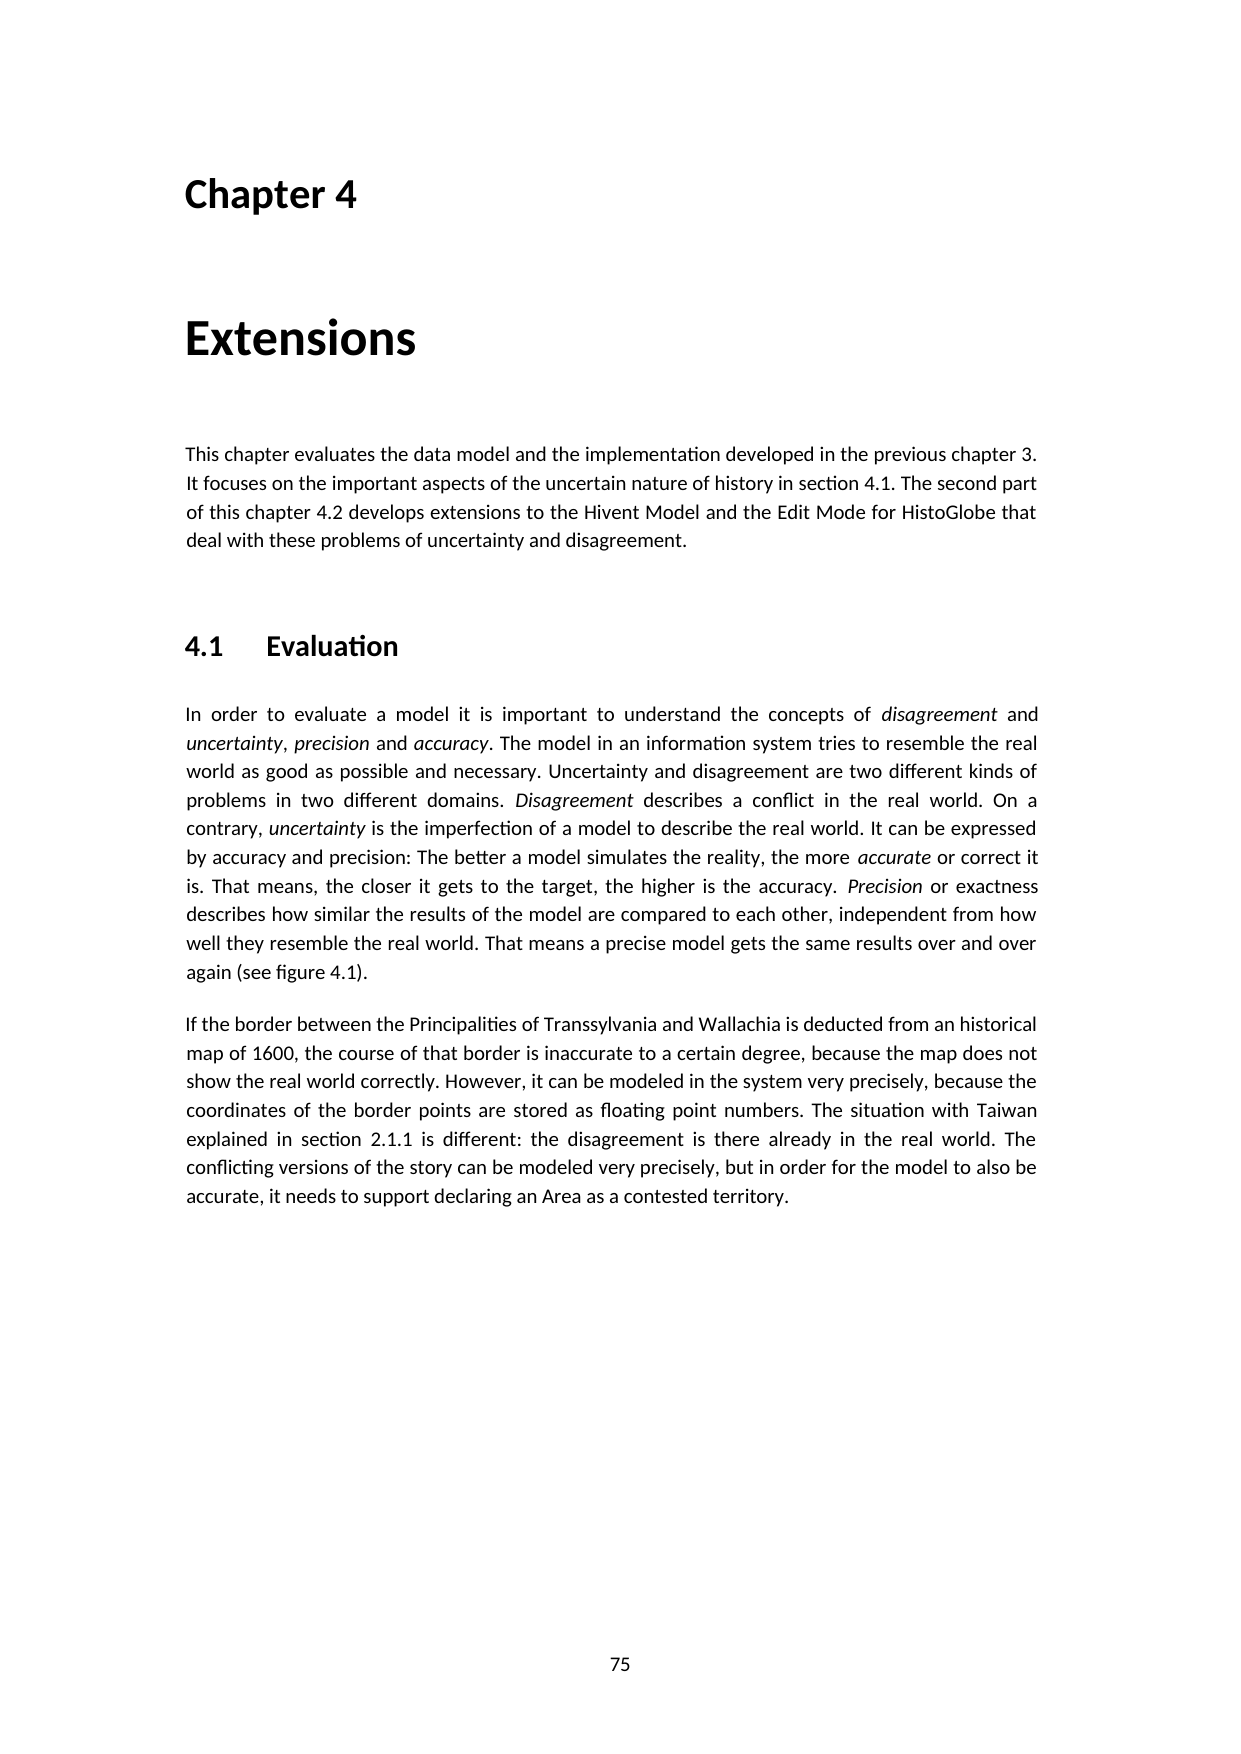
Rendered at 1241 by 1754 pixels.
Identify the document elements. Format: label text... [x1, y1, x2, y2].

text If the border between the Principalities of Transsylvania and Wallachia is deducted from an historical map of 1600, the course of that border is inaccurate to a certain degree, because the map does not show the real world correctly. However, it can be modeled in the system very precisely, because the coordinates of the border points are stored as floating point numbers. The situation with Taiwan explained in section 2.1.1 is different: the disagreement is there already in the real world. The conflicting versions of the story can be modeled very precisely, but in order for the model to also be accurate, it needs to support declaring an Area as a contested territory. [185, 1011, 1039, 1209]
subtitle Extensions [184, 305, 673, 369]
text In order to evaluate a model it is important to understand the concepts of disagreement and uncertainty, precision and accuracy. The model in an information system tries to resemble the real world as good as possible and necessary. Uncertainty and disagreement are two different kinds of problems in two different domains. Disagreement describes a conflict in the real world. On a contrary, uncertainty is the imperfection of a model to describe the real world. It can be expressed by accuracy and precision: The better a model simulates the reality, the more accurate or correct it is. That means, the closer it gets to the target, the higher is the accuracy. Precision or exactness describes how similar the results of the model are compared to each other, independent from how well they resemble the real world. That means a precise model gets the same results over and over again (see figure 4.1). [185, 701, 1039, 984]
text Chapter 4 [184, 167, 1071, 219]
text This chapter evaluates the data model and the implementation developed in the previous chapter 3. It focuses on the important aspects of the uncertain nature of history in section 4.1. The second part of this chapter 4.2 develops extensions to the Hivent Model and the Edit Mode for HistoGlobe that deal with these problems of uncertainty and disagreement. [185, 442, 1039, 553]
subtitle 4.1 Evaluation [184, 627, 1071, 664]
